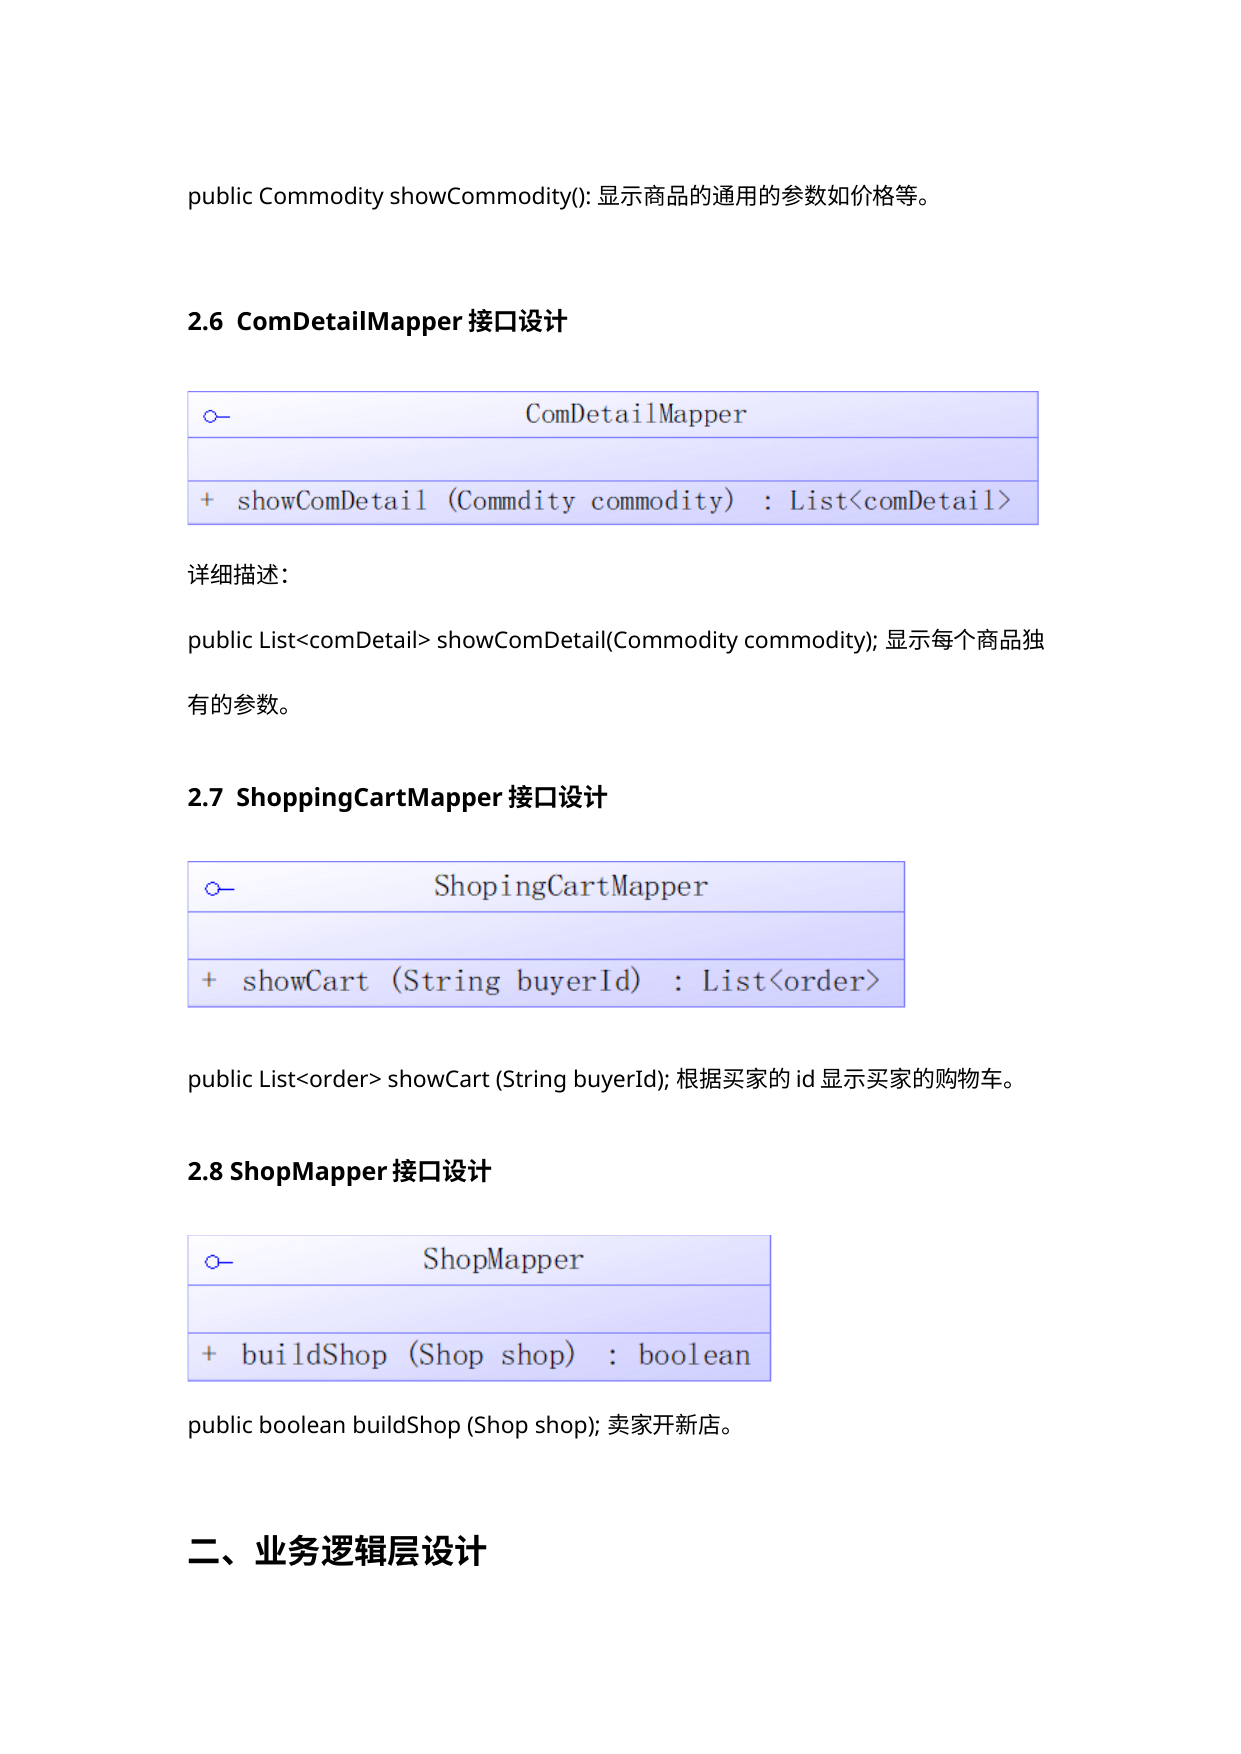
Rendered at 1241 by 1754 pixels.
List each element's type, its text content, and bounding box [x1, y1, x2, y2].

text 2.8 ShopMapper接口设计 [187, 1137, 1053, 1202]
text 2.6 ComDetailMapper接口设计 [187, 287, 1053, 352]
picture [187, 391, 1044, 529]
picture [187, 1235, 777, 1386]
text public List<order> showCart (String buyerId); 根据买家的id显示买家的购物车。 [187, 1045, 1053, 1110]
text 二、业务逻辑层设计 [187, 1516, 1053, 1581]
text public Commodity showCommodity(): 显示商品的通用的参数如价格等。 [187, 162, 1053, 227]
text public List<comDetail> showComDetail(Commodity commodity); 显示每个商品独有的参数。 [187, 606, 1053, 736]
text public boolean buildShop (Shop shop); 卖家开新店。 [187, 1392, 1053, 1457]
text 详细描述： [187, 541, 1053, 606]
text 2.7 ShoppingCartMapper接口设计 [187, 763, 1053, 828]
picture [187, 861, 911, 1012]
